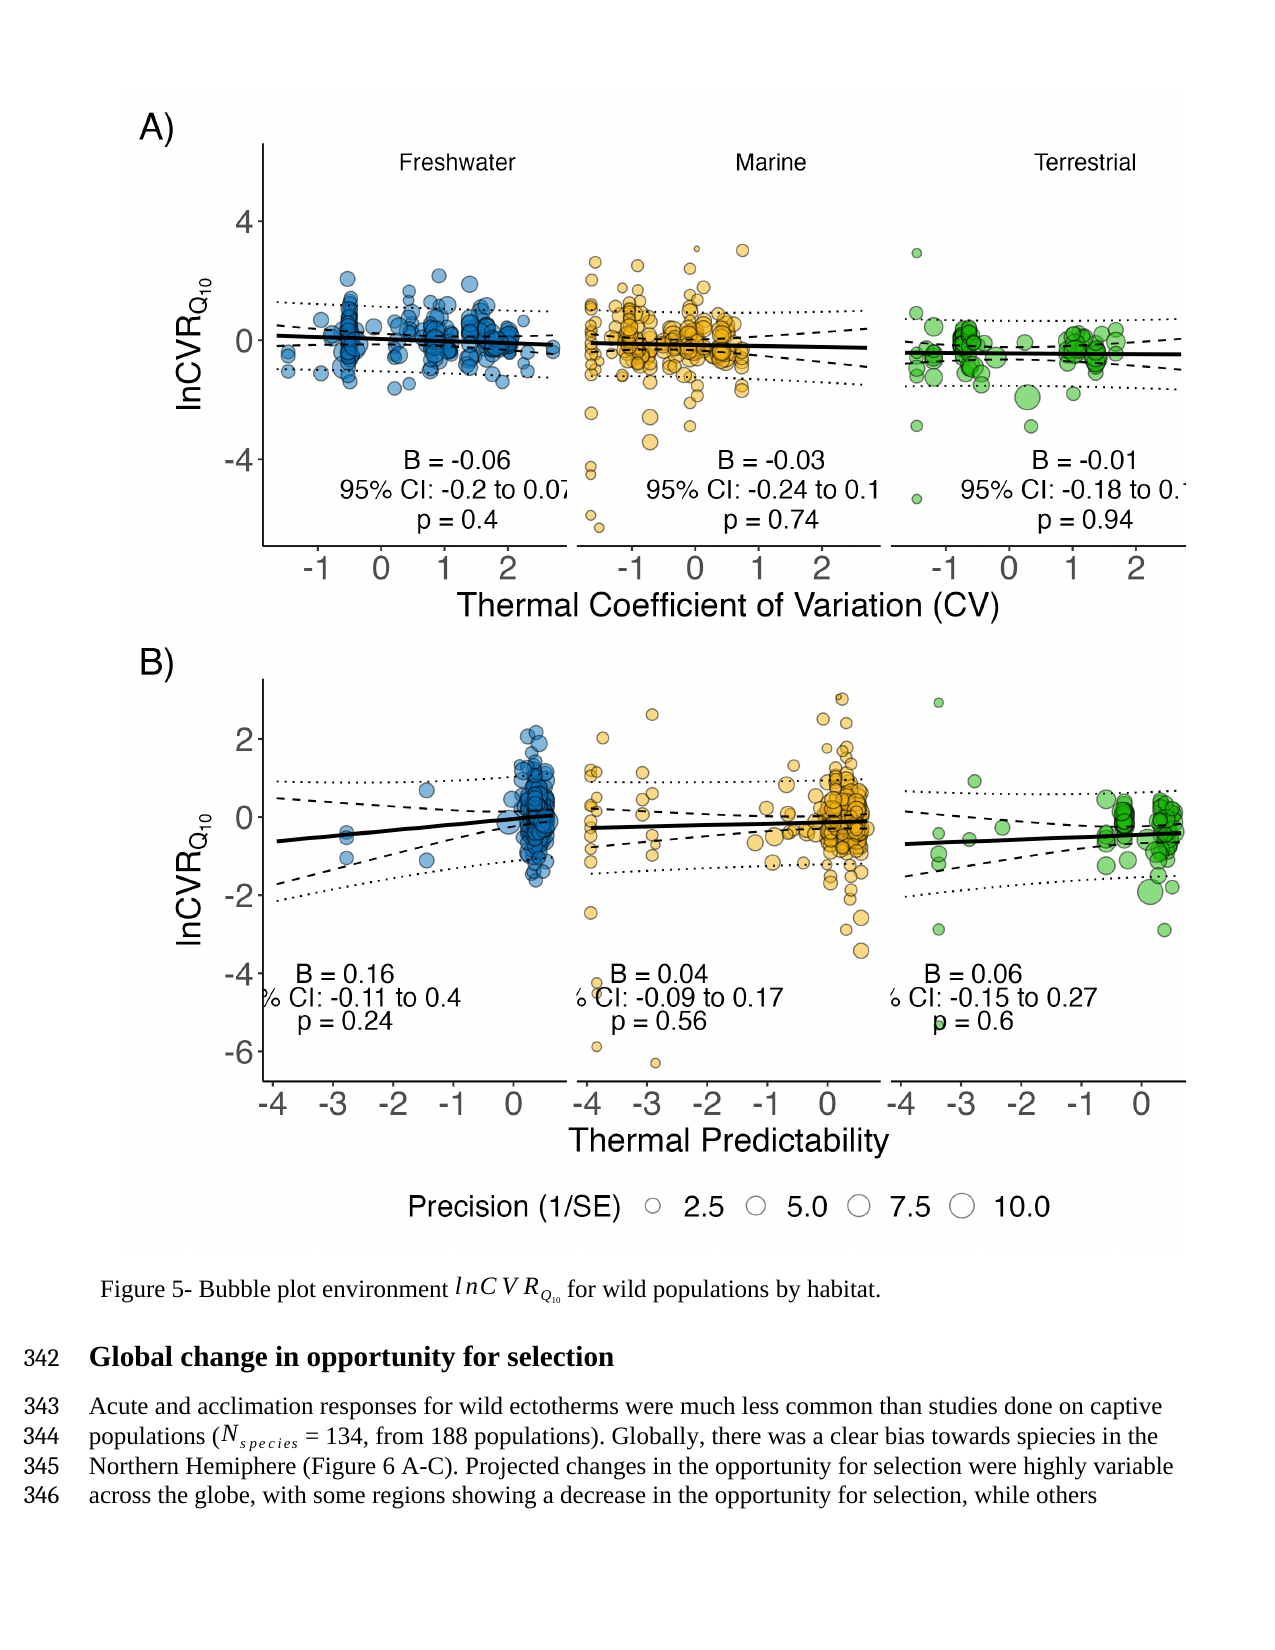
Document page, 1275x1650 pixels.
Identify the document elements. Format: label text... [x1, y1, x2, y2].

table_header Figure 5- Bubble plot environment for wild populations by habitat. [89, 89, 1186, 1318]
picture [118, 88, 1187, 1252]
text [89, 1391, 1186, 1509]
subtitle Global change in opportunity for selection [89, 1339, 1186, 1373]
